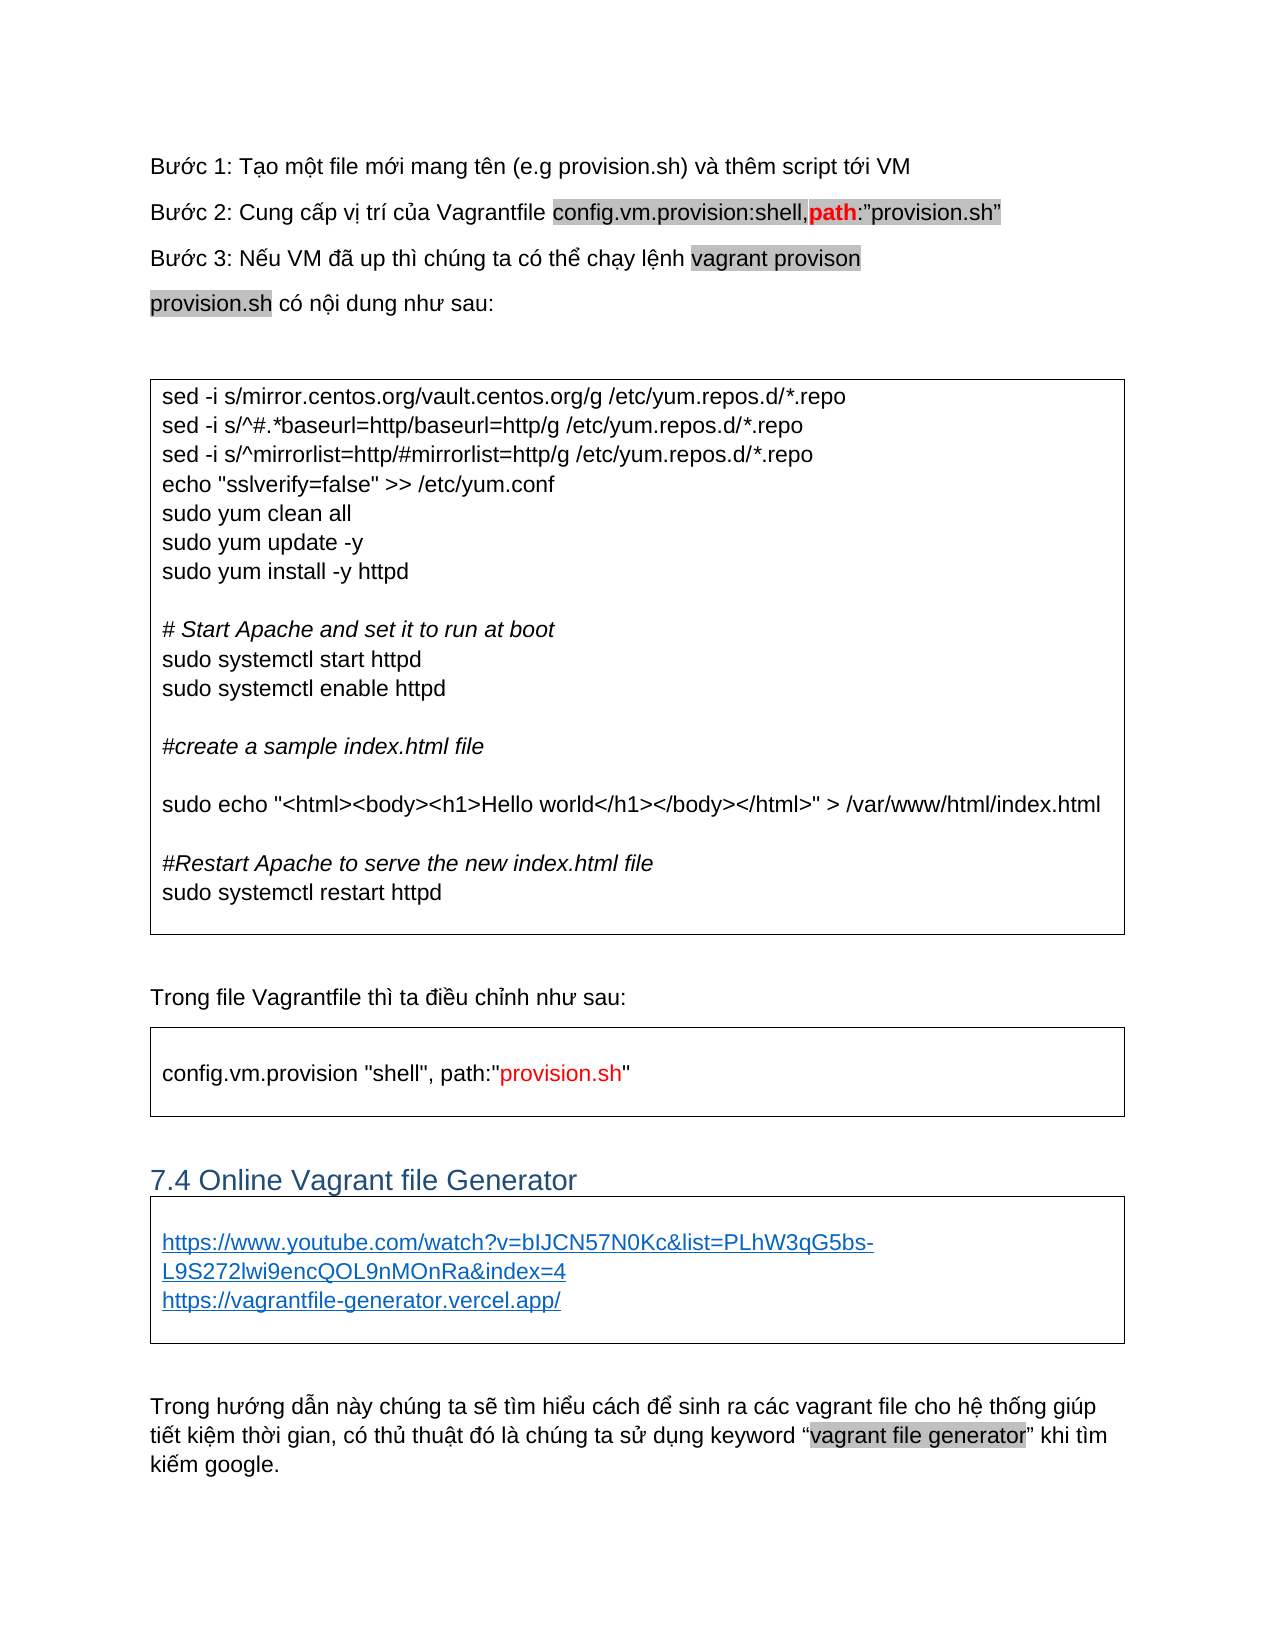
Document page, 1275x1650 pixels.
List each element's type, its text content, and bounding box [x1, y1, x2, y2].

text provision.sh có nội dung như sau: [150, 287, 1125, 317]
text Bước 3: Nếu VM đã up thì chúng ta có thể chạy lệnh vagrant provison [150, 242, 1125, 271]
table_header https://www.youtube.com/watch?v=bIJCN57N0Kc&list=PLhW3qG5bs-L9S272lwi9encQOL9nMOnRa&index=4 https://vagrantfile-generator.vercel.app/ [151, 1197, 1124, 1343]
text Trong file Vagrantfile thì ta điều chỉnh như sau: [150, 981, 1125, 1010]
subtitle 7.4 Online Vagrant file Generator [150, 1162, 1125, 1196]
table_header sed -i s/mirror.centos.org/vault.centos.org/g /etc/yum.repos.d/*.repo sed -i s/^#.*baseurl=http/baseurl=http/g /etc/yum.repos.d/*.repo sed -i s/^mirrorlist=http/#mirrorlist=http/g /etc/yum.repos.d/*.repo echo "sslverify=false" >> /etc/yum.conf sudo yum clean all sudo yum update -y sudo yum install -y httpd # Start Apache and set it to run at boot sudo systemctl start httpd sudo systemctl enable httpd #create a sample index.html file sudo echo "<html><body><h1>Hello world</h1></body></html>" > /var/www/html/index.html #Restart Apache to serve the new index.html file sudo systemctl restart httpd [151, 380, 1124, 934]
text Bước 1: Tạo một file mới mang tên (e.g provision.sh) và thêm script tới VM [150, 150, 1125, 179]
text Trong hướng dẫn này chúng ta sẽ tìm hiểu cách để sinh ra các vagrant file cho hệ thống giúp tiết kiệm thời gian, có thủ thuật đó là chúng ta sử dụng keyword “vagrant file generator” khi tìm kiếm google. [150, 1390, 1125, 1477]
table_header config.vm.provision "shell", path:"provision.sh" [151, 1028, 1124, 1116]
text Bước 2: Cung cấp vị trí của Vagrantfile config.vm.provision:shell,path:”provision.sh” [150, 196, 1125, 225]
